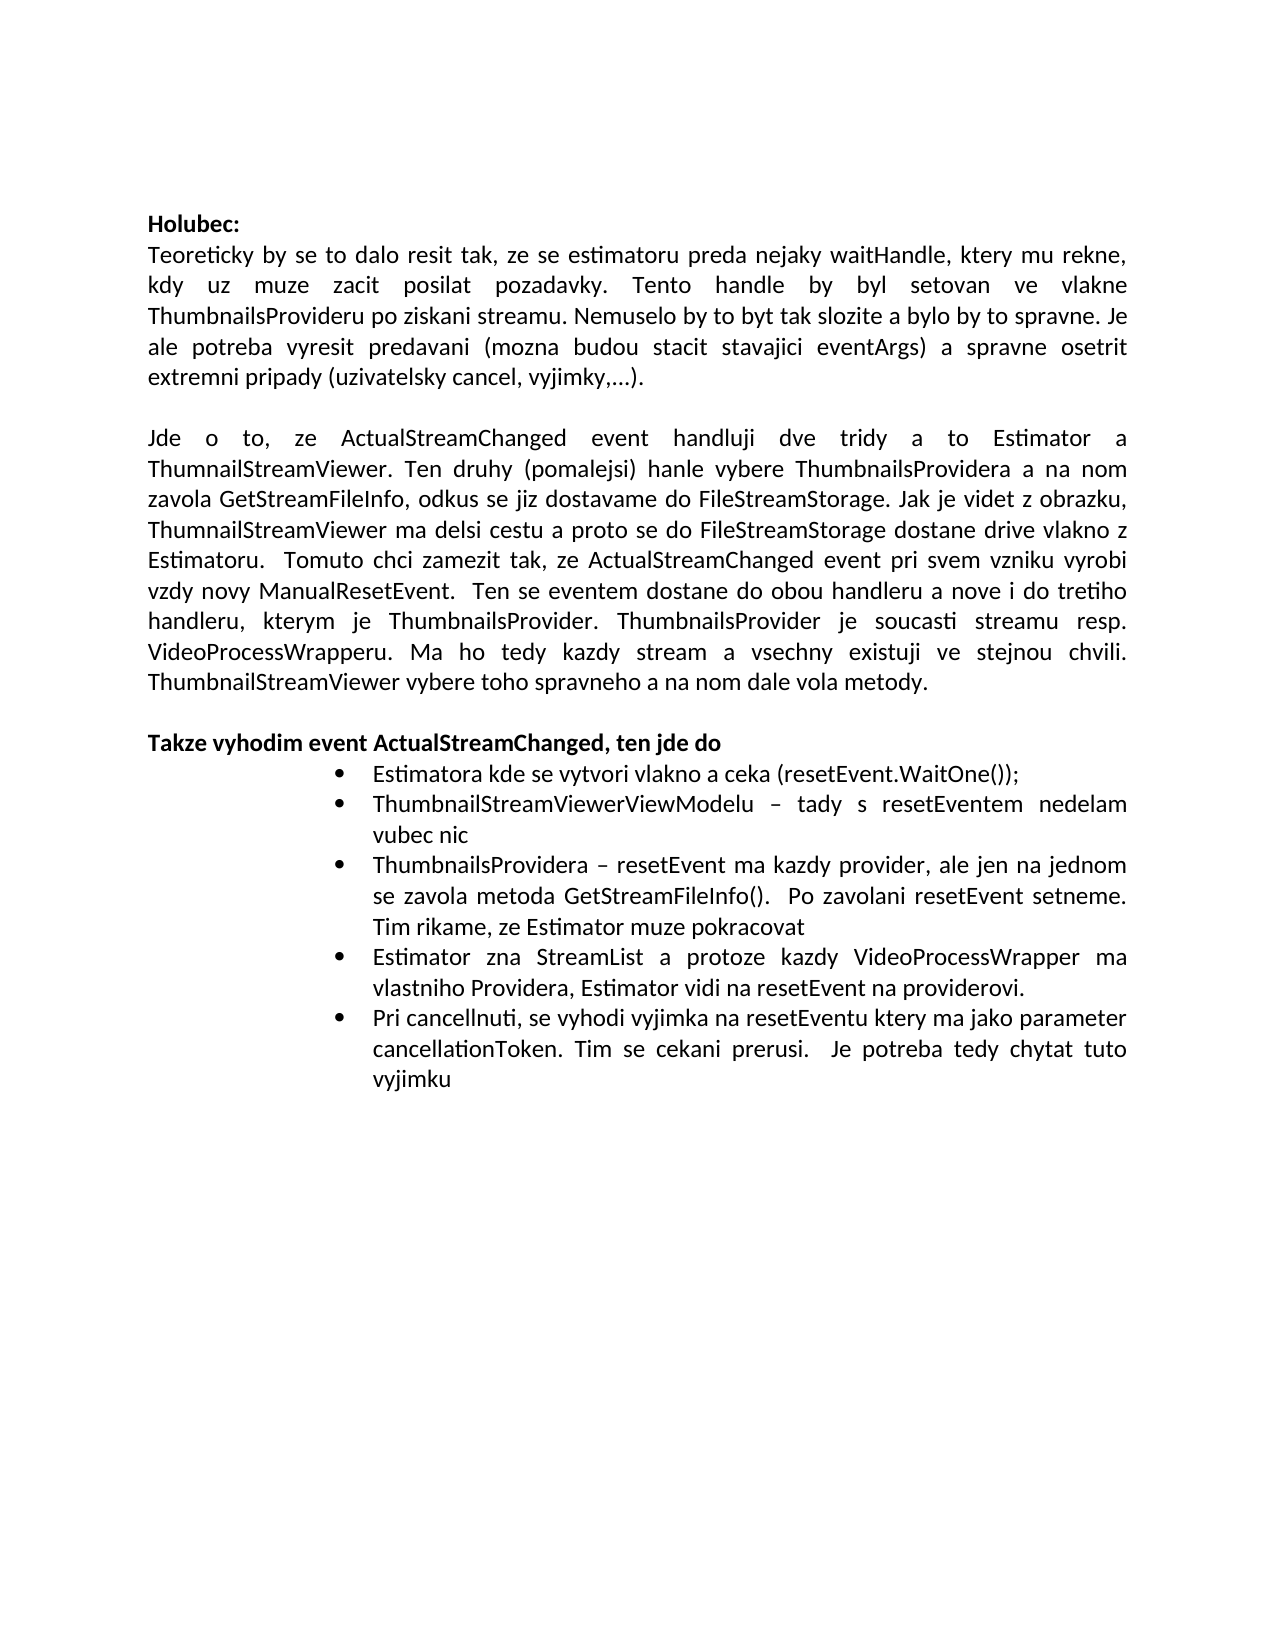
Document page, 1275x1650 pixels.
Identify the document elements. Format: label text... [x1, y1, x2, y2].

list ThumbnailStreamViewerViewModelu – tady s resetEventem nedelam vubec nic [335, 788, 1127, 849]
list Estimator zna StreamList a protoze kazdy VideoProcessWrapper ma vlastniho Providera, Estimator vidi na resetEvent na providerovi. [335, 941, 1127, 1002]
text Jde o to, ze ActualStreamChanged event handluji dve tridy a to Estimator a ThumnailStreamViewer. Ten druhy (pomalejsi) hanle vybere ThumbnailsProvidera a na nom zavola GetStreamFileInfo, odkus se jiz dostavame do FileStreamStorage. Jak je videt z obrazku, ThumnailStreamViewer ma delsi cestu a proto se do FileStreamStorage dostane drive vlakno z Estimatoru. Tomuto chci zamezit tak, ze ActualStreamChanged event pri svem vzniku vyrobi vzdy novy ManualResetEvent. Ten se eventem dostane do obou handleru a nove i do tretiho handleru, kterym je ThumbnailsProvider. ThumbnailsProvider je soucasti streamu resp. VideoProcessWrapperu. Ma ho tedy kazdy stream a vsechny existuji ve stejnou chvili. ThumbnailStreamViewer vybere toho spravneho a na nom dale vola metody. [148, 422, 1127, 697]
list ThumbnailsProvidera – resetEvent ma kazdy provider, ale jen na jednom se zavola metoda GetStreamFileInfo(). Po zavolani resetEvent setneme. Tim rikame, ze Estimator muze pokracovat [335, 849, 1127, 941]
text Takze vyhodim event ActualStreamChanged, ten jde do [148, 727, 1127, 758]
list Pri cancellnuti, se vyhodi vyjimka na resetEventu ktery ma jako parameter cancellationToken. Tim se cekani prerusi. Je potreba tedy chytat tuto vyjimku [335, 1002, 1127, 1094]
list Estimatora kde se vytvori vlakno a ceka (resetEvent.WaitOne()); [335, 758, 1127, 788]
text Holubec: [148, 209, 1127, 239]
text Teoreticky by se to dalo resit tak, ze se estimatoru preda nejaky waitHandle, ktery mu rekne, kdy uz muze zacit posilat pozadavky. Tento handle by byl setovan ve vlakne ThumbnailsProvideru po ziskani streamu. Nemuselo by to byt tak slozite a bylo by to spravne. Je ale potreba vyresit predavani (mozna budou stacit stavajici eventArgs) a spravne osetrit extremni pripady (uzivatelsky cancel, vyjimky,...). [148, 239, 1127, 392]
